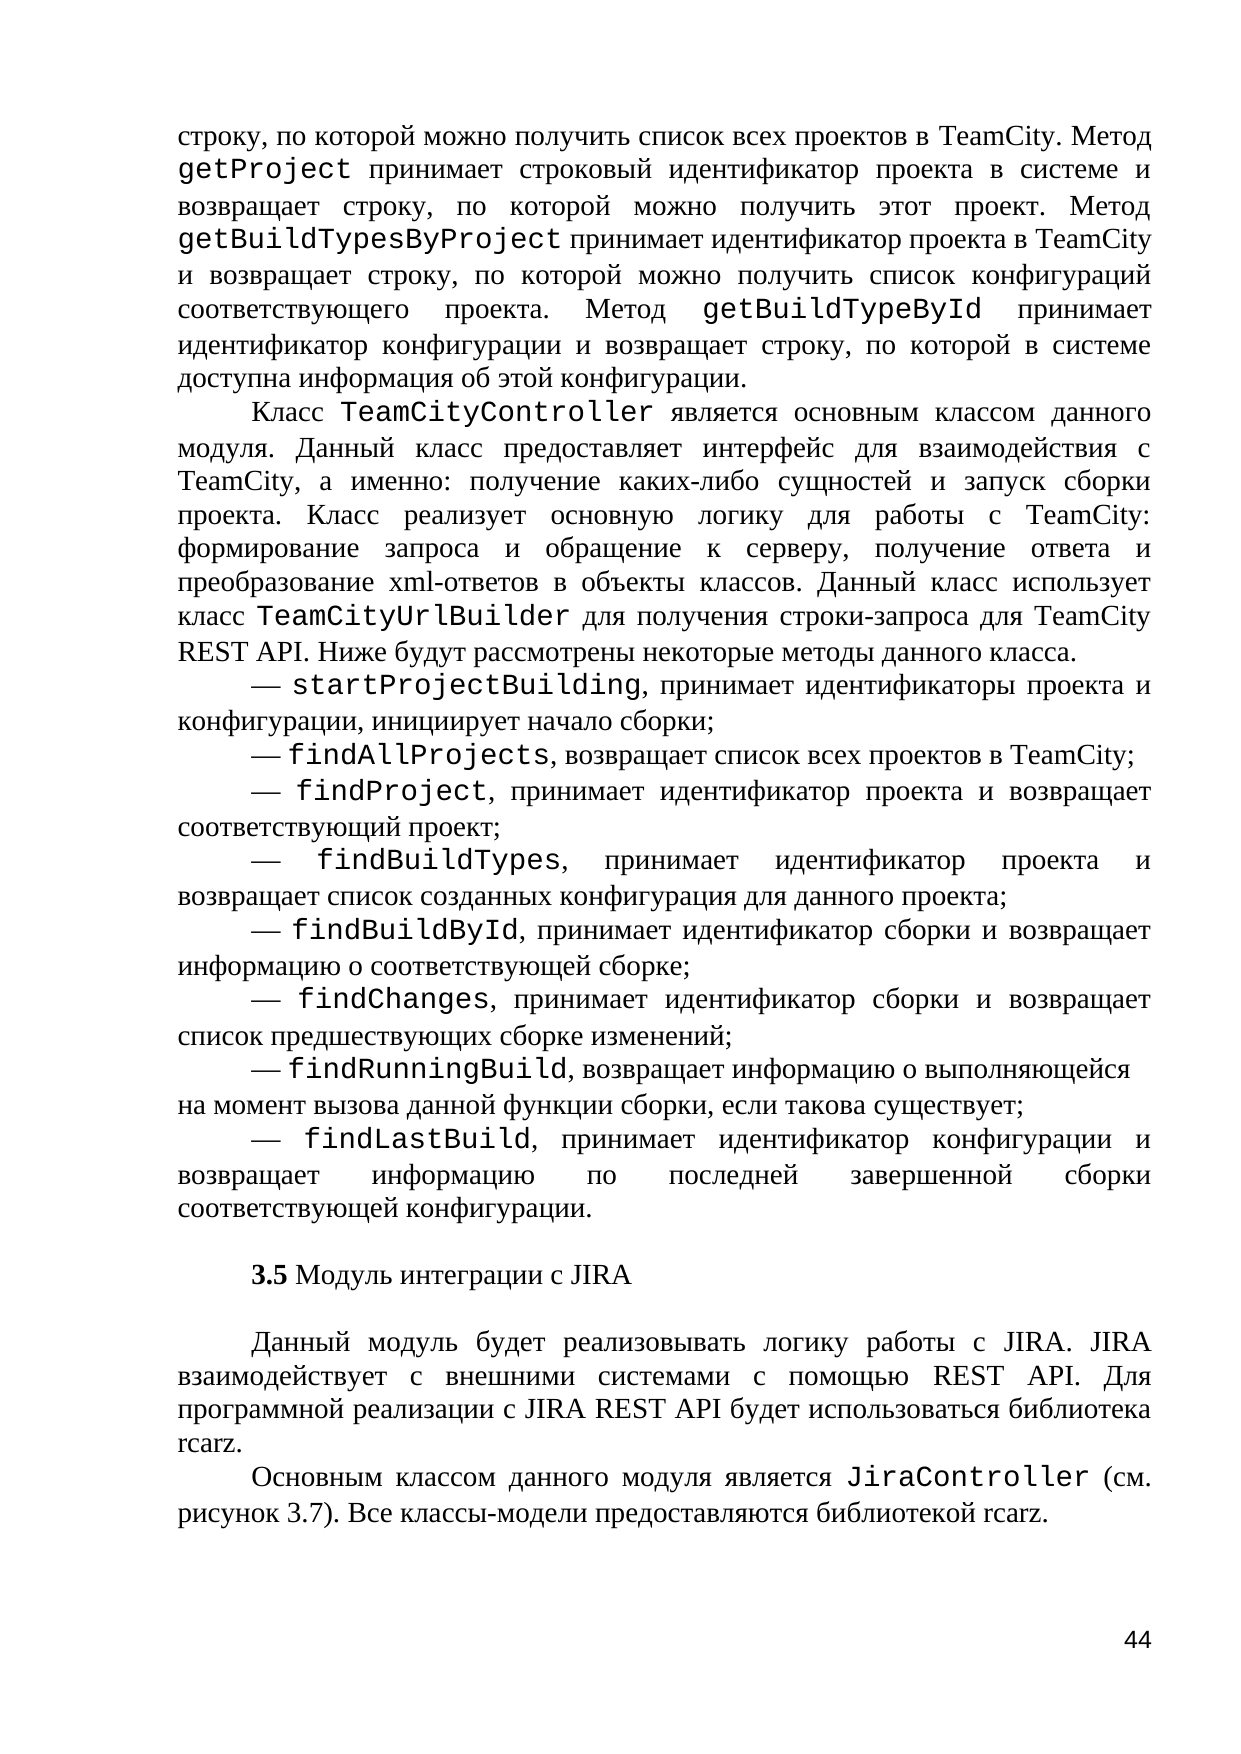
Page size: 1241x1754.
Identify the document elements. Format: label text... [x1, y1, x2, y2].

text — findAllProjects, возвращает список всех проектов в TeamCity; [177, 737, 1152, 773]
text на момент вызова данной функции сборки, если такова существует; [177, 1087, 1152, 1121]
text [177, 118, 1152, 394]
text — findBuildTypes, принимает идентификатор проекта и возвращает список созданных конфигурация для данного проекта; [177, 842, 1152, 912]
text — startProjectBuilding, принимает идентификаторы проекта и конфигурации, инициирует начало сборки; [177, 667, 1152, 737]
text Основным классом данного модуля является JiraController (см. рисунок 3.7). Все классы-модели предоставляются библиотекой rcarz. [177, 1459, 1152, 1528]
text — findProject, принимает идентификатор проекта и возвращает соответствующий проект; [177, 773, 1152, 842]
text — findLastBuild, принимает идентификатор конфигурации и возвращает информацию по последней завершенной сборки соответствующей конфигурации. [177, 1121, 1152, 1224]
text — findRunningBuild, возвращает информацию о выполняющейся [177, 1051, 1152, 1087]
text — findBuildById, принимает идентификатор сборки и возвращает информацию о соответствующей сборке; [177, 912, 1152, 982]
text Класс TeamCityController является основным классом данного модуля. Данный класс предоставляет интерфейс для взаимодействия с TeamCity, а именно: получение каких-либо сущностей и запуск сборки проекта. Класс реализует основную логику для работы с TeamCity: формирование запроса и обращение к серверу, получение ответа и преобразование xml-ответов в объекты классов. Данный класс использует класс TeamCityUrlBuilder для получения строки-запроса для TeamCity REST API. Ниже будут рассмотрены некоторые методы данного класса. [177, 394, 1152, 667]
subtitle 3.5 Модуль интеграции с JIRA [251, 1257, 1152, 1291]
text — findChanges, принимает идентификатор сборки и возвращает список предшествующих сборке изменений; [177, 982, 1152, 1051]
text Данный модуль будет реализовывать логику работы с JIRA. JIRA взаимодействует с внешними системами с помощью REST API. Для программной реализации с JIRA REST API будет использоваться библиотека rcarz. [177, 1324, 1152, 1459]
